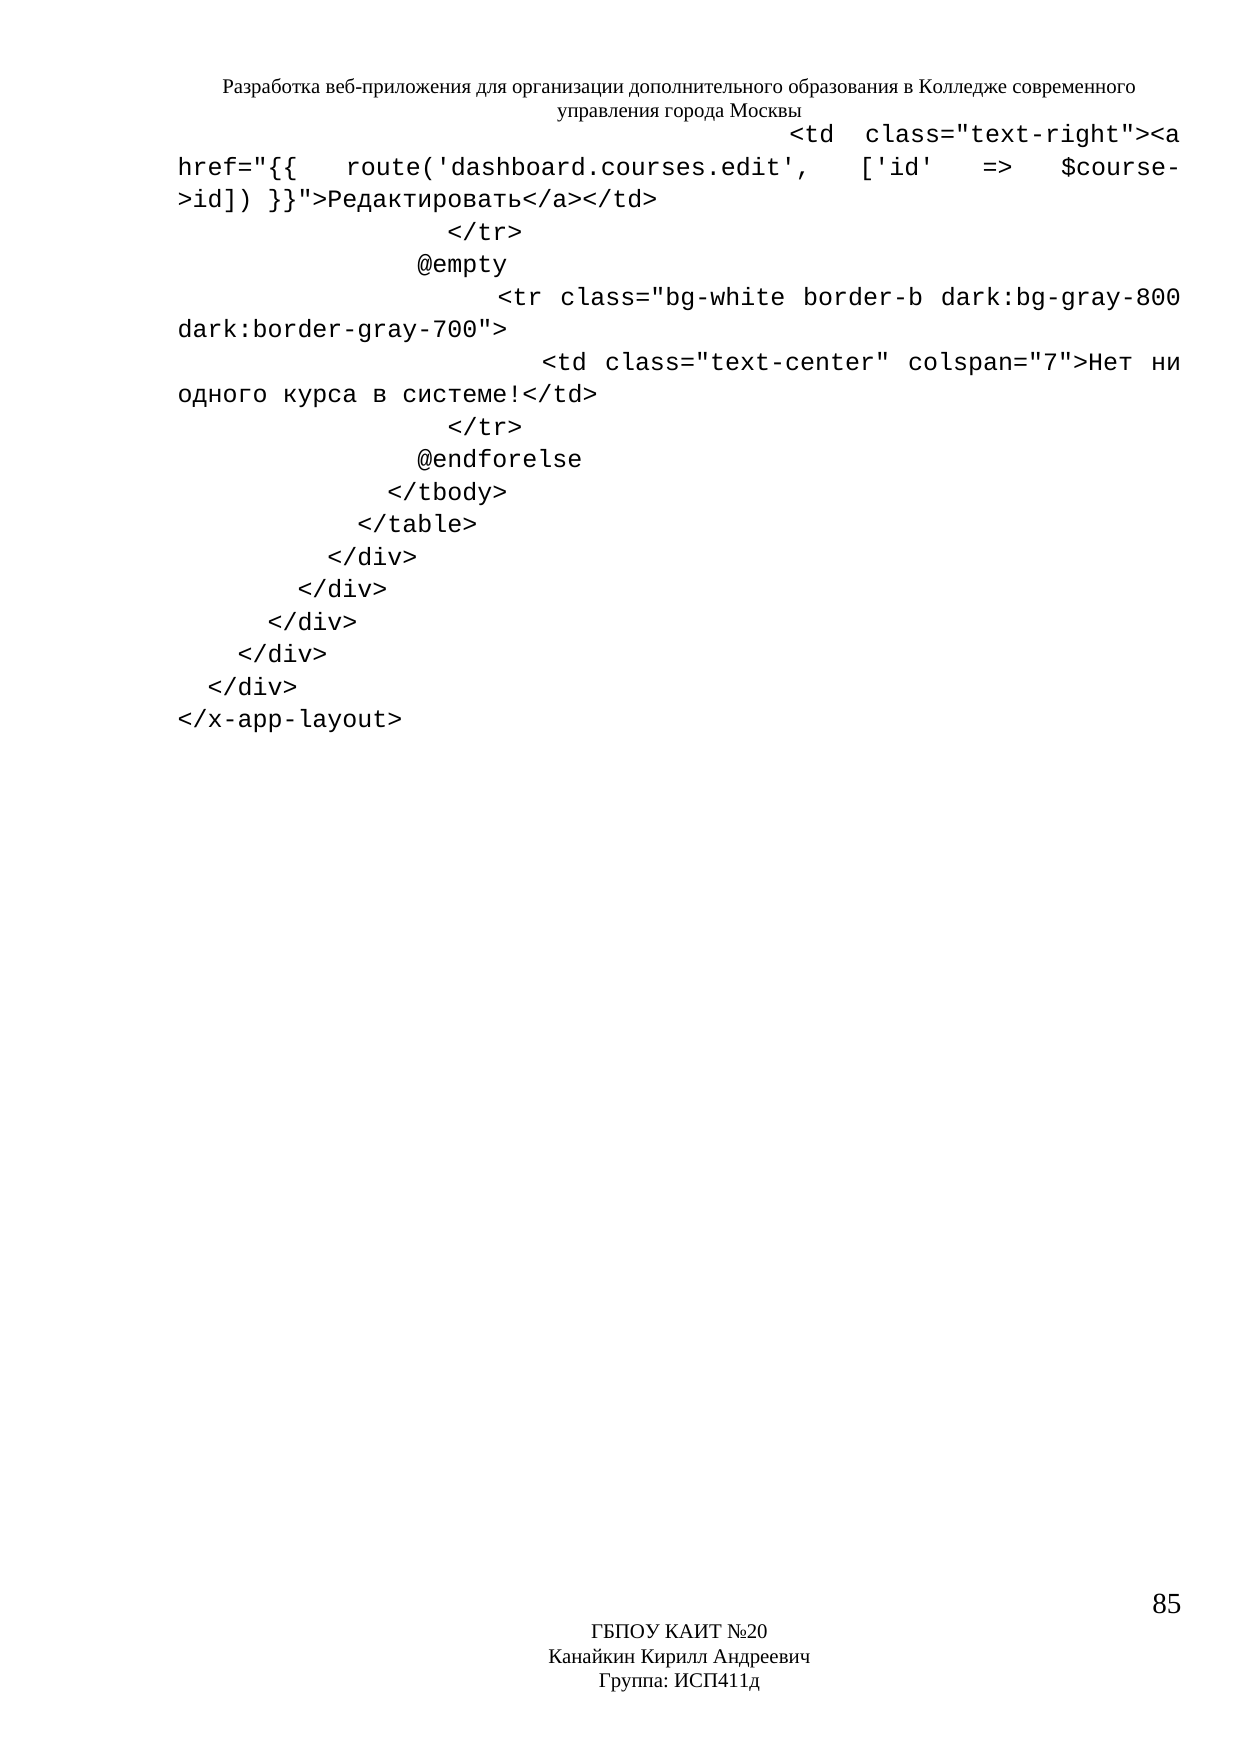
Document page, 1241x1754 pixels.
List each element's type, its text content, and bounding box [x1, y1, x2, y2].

text <td class="text-center" colspan="7">Нет ни одного курса в системе!</td> [177, 349, 1181, 410]
text </tbody> [177, 479, 1181, 508]
text </div> [177, 544, 1181, 573]
text </tr> [177, 219, 1181, 248]
text </tr> [177, 414, 1181, 443]
text </x-app-layout> [177, 707, 1181, 735]
text </div> [177, 674, 1181, 703]
text </table> [177, 512, 1181, 540]
text <td class="text-right"><a href="{{ route('dashboard.courses.edit', ['id' => $course->id]) }}">Редактировать</a></td> [177, 122, 1181, 215]
text </div> [177, 642, 1181, 670]
text </div> [177, 577, 1181, 605]
text @empty [177, 252, 1181, 280]
text <tr class="bg-white border-b dark:bg-gray-800 dark:border-gray-700"> [177, 284, 1181, 345]
text </div> [177, 609, 1181, 638]
text @endforelse [177, 447, 1181, 475]
